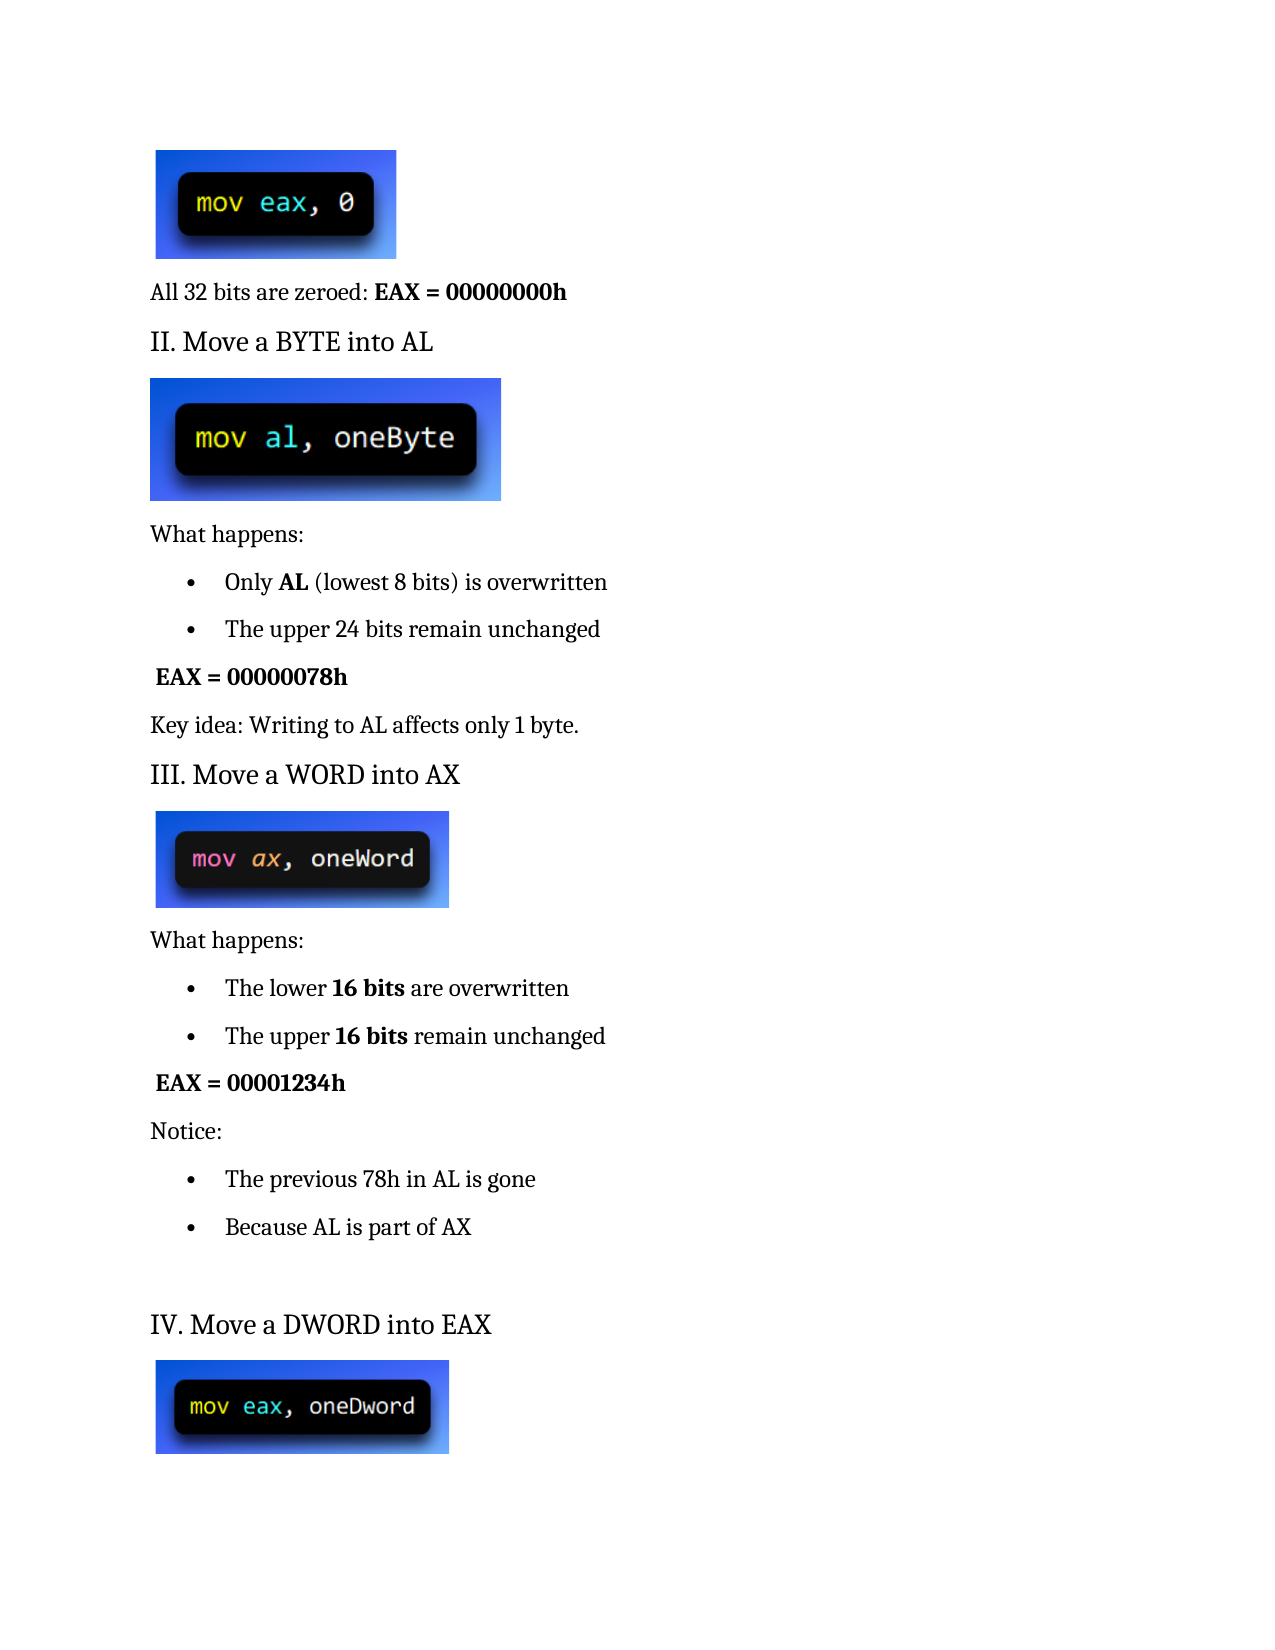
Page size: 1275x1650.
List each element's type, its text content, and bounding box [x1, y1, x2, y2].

text III. Move a WORD into AX [150, 758, 1125, 792]
text IV. Move a DWORD into EAX [150, 1308, 1125, 1341]
list Only AL (lowest 8 bits) is overwritten [187, 567, 1125, 596]
text EAX = 00000078h [150, 663, 1125, 692]
list The upper 16 bits remain unchanged [187, 1022, 1125, 1050]
text What happens: [150, 520, 1125, 548]
text What happens: [150, 926, 1125, 955]
list Because AL is part of AX [187, 1212, 1125, 1241]
picture [155, 1360, 450, 1454]
text All 32 bits are zeroed: EAX = 00000000h [150, 278, 1125, 307]
list The lower 16 bits are overwritten [187, 974, 1125, 1003]
text EAX = 00001234h [150, 1069, 1125, 1098]
text II. Move a BYTE into AL [150, 326, 1125, 359]
list The previous 78h in AL is gone [187, 1165, 1125, 1193]
text Key idea: Writing to AL affects only 1 byte. [150, 711, 1125, 739]
picture [155, 811, 450, 908]
picture [150, 378, 502, 501]
text Notice: [150, 1117, 1125, 1146]
list The upper 24 bits remain unchanged [187, 615, 1125, 644]
picture [155, 150, 397, 259]
